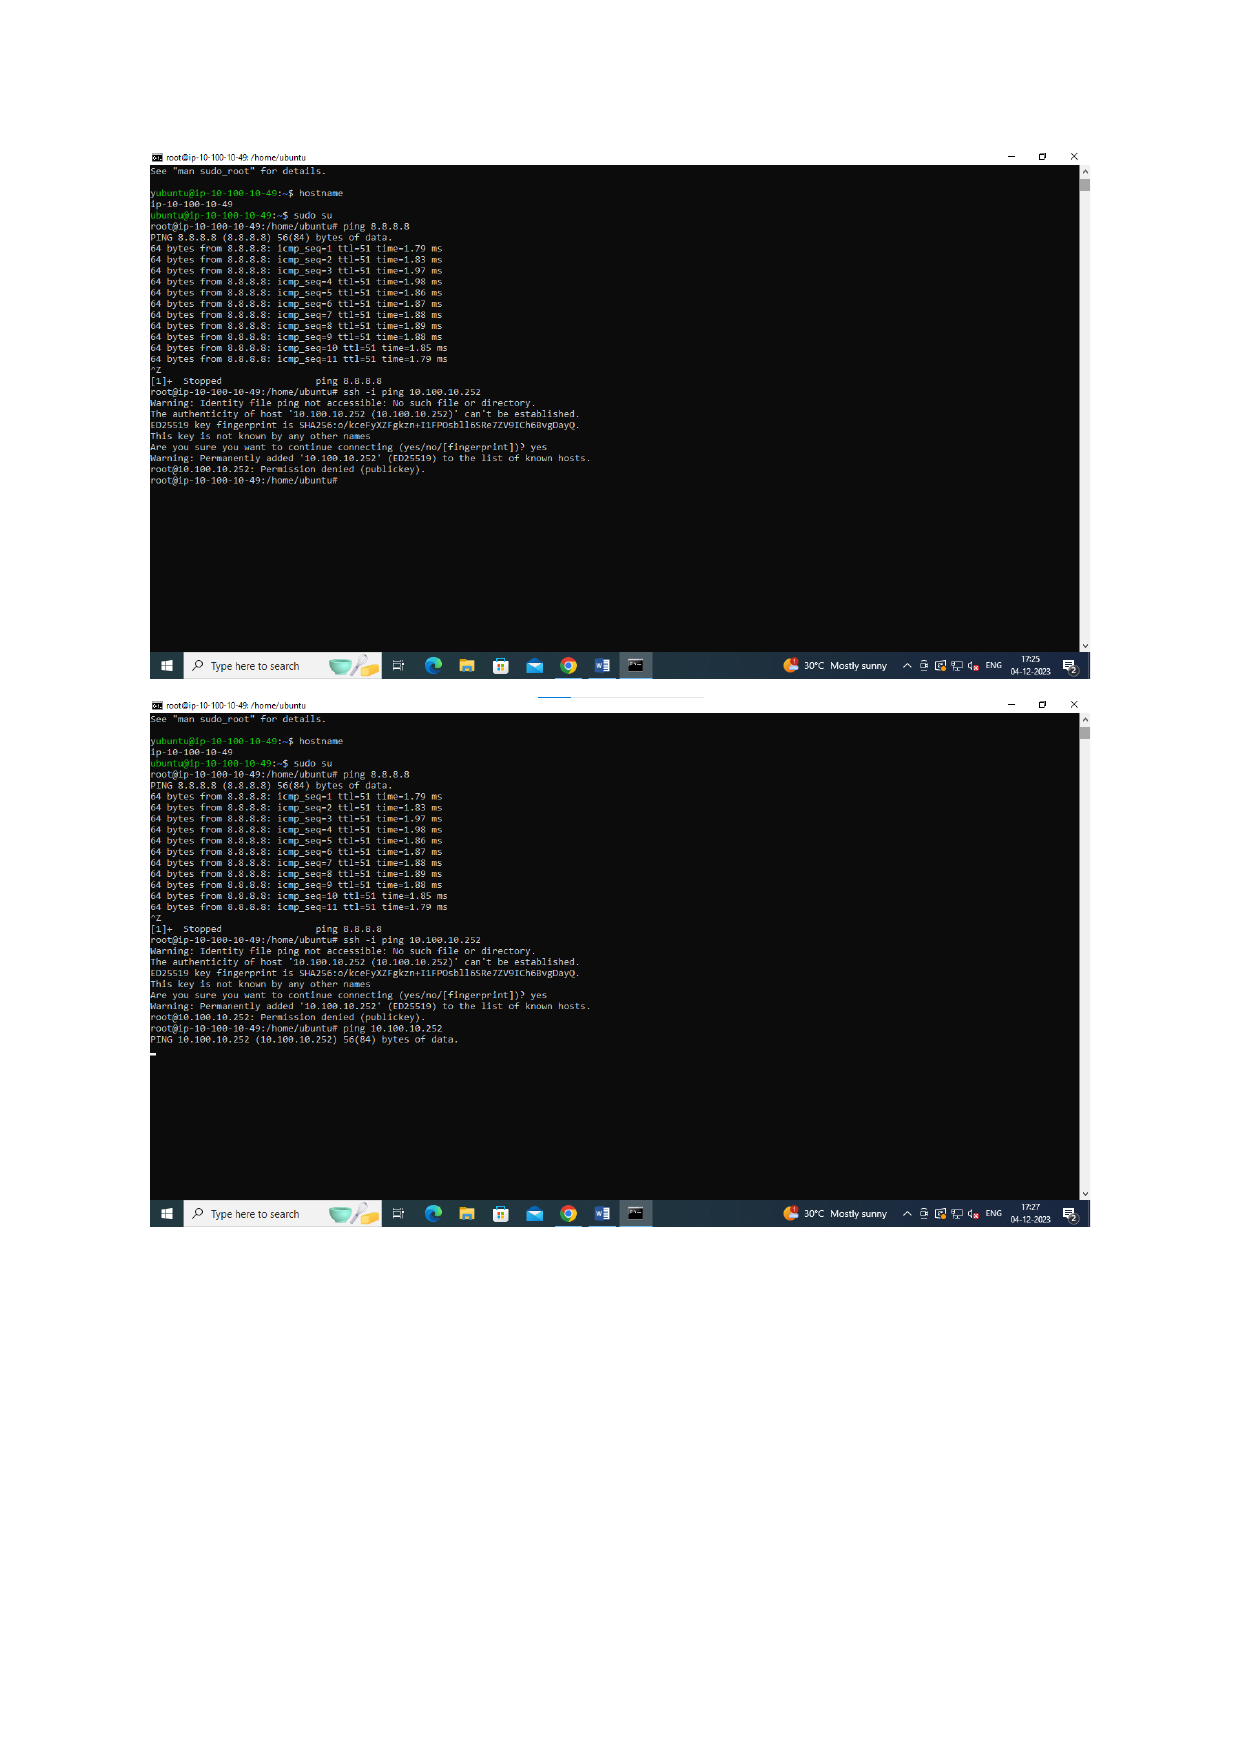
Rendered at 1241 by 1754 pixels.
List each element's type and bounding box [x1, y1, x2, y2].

picture [150, 150, 1091, 679]
picture [150, 697, 1091, 1227]
